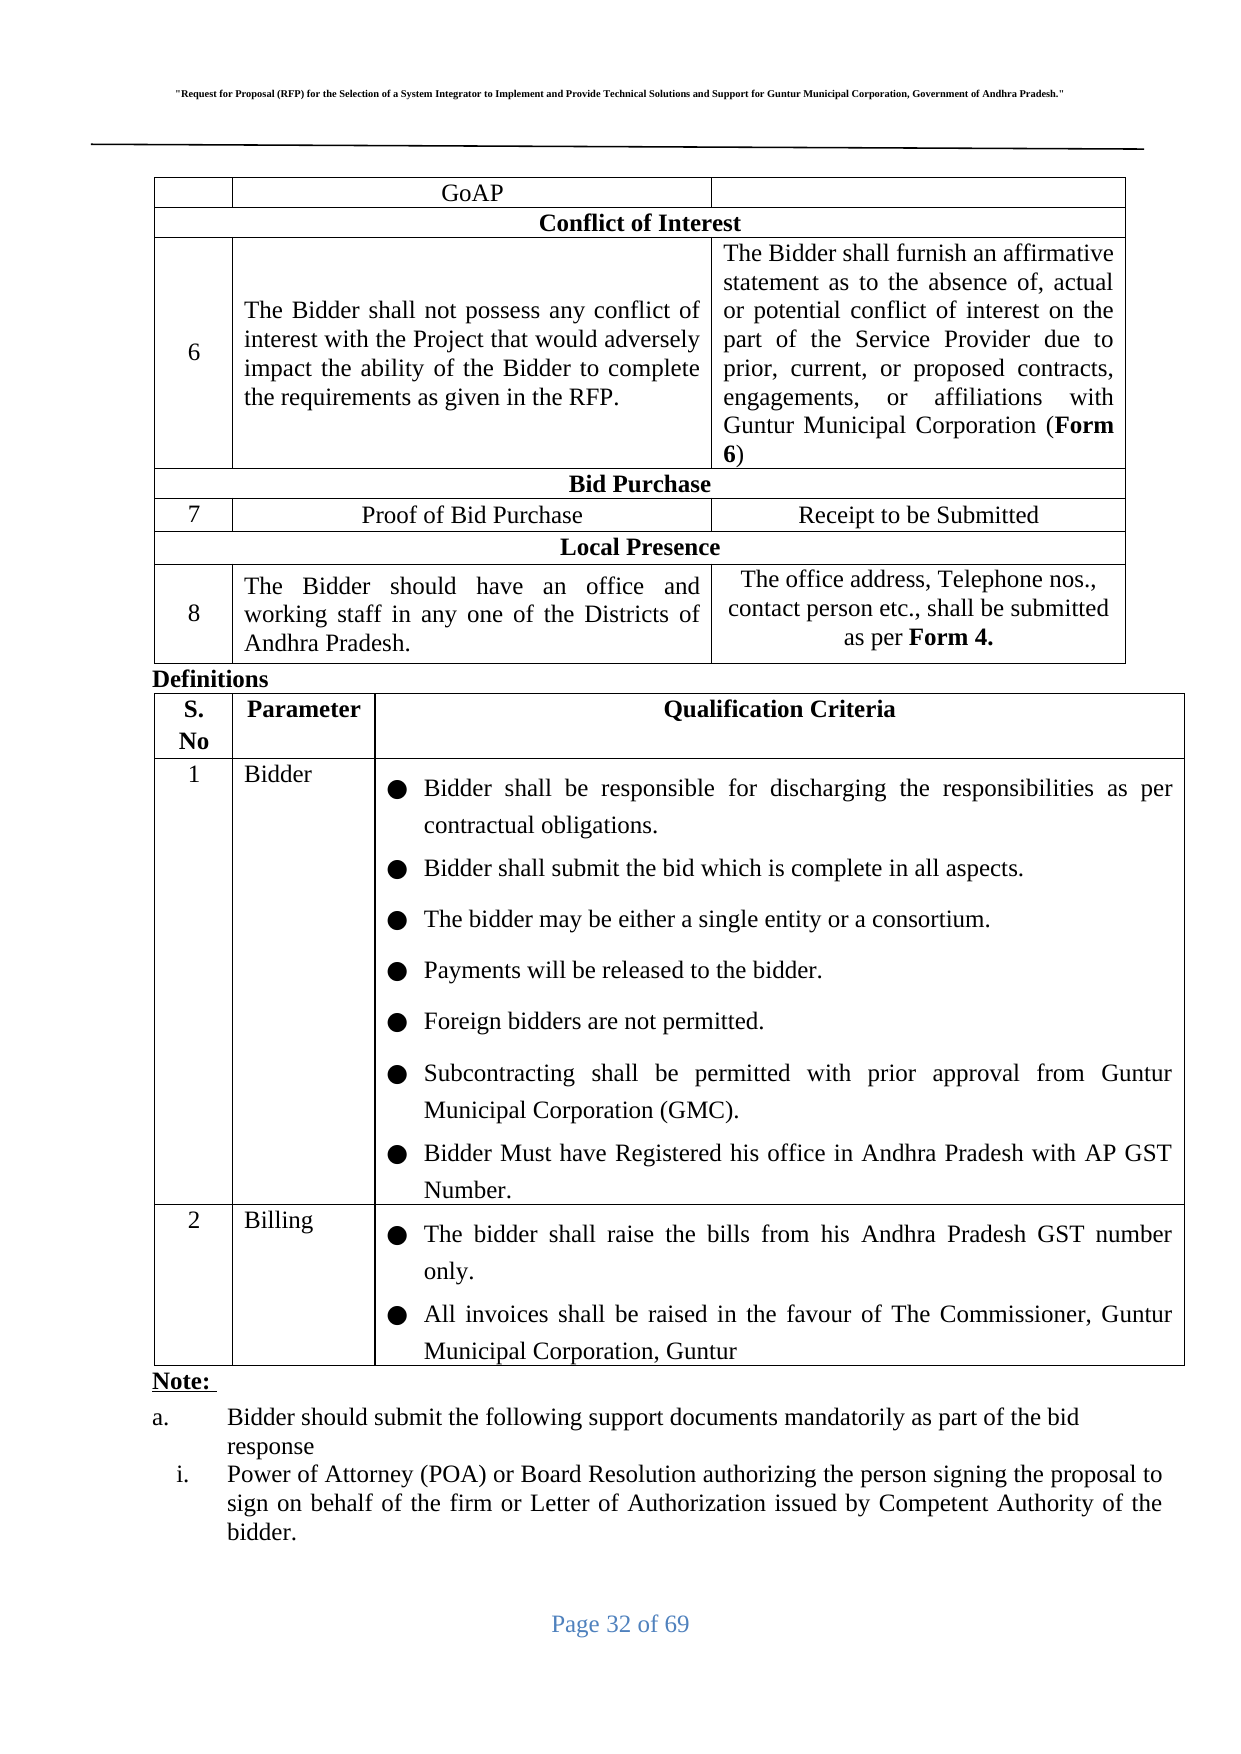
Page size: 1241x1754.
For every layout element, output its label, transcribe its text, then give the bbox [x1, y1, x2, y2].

table_cell Local Presence [155, 532, 1125, 563]
table_cell 6 [155, 238, 232, 468]
table_header Parameter [233, 694, 374, 758]
list Power of Attorney (POA) or Board Resolution authorizing the person signing the proposal to sign on behalf of the firm or Letter of Authorization issued by Competent Authority of the bidder. [189, 1459, 1163, 1546]
table_header S. No [155, 694, 232, 758]
table_cell 7 [155, 499, 232, 531]
table_cell Bidder shall be responsible for discharging the responsibilities as per contractual obligations. Bidder shall submit the bid which is complete in all aspects. The bidder may be either a single entity or a consortium. Payments will be released to the bidder. Foreign bidders are not permitted. Subcontracting shall be permitted with prior approval from Guntur Municipal Corporation (GMC). Bidder Must have Registered his office in Andhra Pradesh with AP GST Number. [376, 759, 1184, 1204]
table_cell 5 [155, 178, 232, 207]
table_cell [233, 178, 711, 207]
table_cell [712, 178, 1125, 207]
table_cell Bid Purchase [155, 469, 1125, 498]
table_cell 8 [155, 565, 232, 663]
table_cell Receipt to be Submitted [712, 499, 1125, 531]
table_cell 1 [155, 759, 232, 1204]
table_cell 2 [155, 1205, 232, 1365]
table_cell The Bidder should have an office and working staff in any one of the Districts of Andhra Pradesh. [233, 565, 711, 663]
table_cell Proof of Bid Purchase [233, 499, 711, 531]
table_cell The Bidder shall furnish an affirmative statement as to the absence of, actual or potential conflict of interest on the part of the Service Provider due to prior, current, or proposed contracts, engagements, or affiliations with Guntur Municipal Corporation (Form 6) [712, 238, 1125, 468]
table_header Qualification Criteria [376, 694, 1184, 758]
text Definitions [152, 664, 1163, 693]
table_cell The Bidder shall not possess any conflict of interest with the Project that would adversely impact the ability of the Bidder to complete the requirements as given in the RFP. [233, 238, 711, 468]
list Bidder should submit the following support documents mandatorily as part of the bid response [152, 1402, 1163, 1459]
table_cell Billing [233, 1205, 374, 1365]
table_cell The bidder shall raise the bills from his Andhra Pradesh GST number only. All invoices shall be raised in the favour of The Commissioner, Guntur Municipal Corporation, Guntur [376, 1205, 1184, 1365]
table_cell Conflict of Interest [155, 208, 1125, 237]
text Note: [152, 1366, 1163, 1395]
table_cell Bidder [233, 759, 374, 1204]
table_cell The office address, Telephone nos., contact person etc., shall be submitted as per Form 4. [712, 565, 1125, 663]
